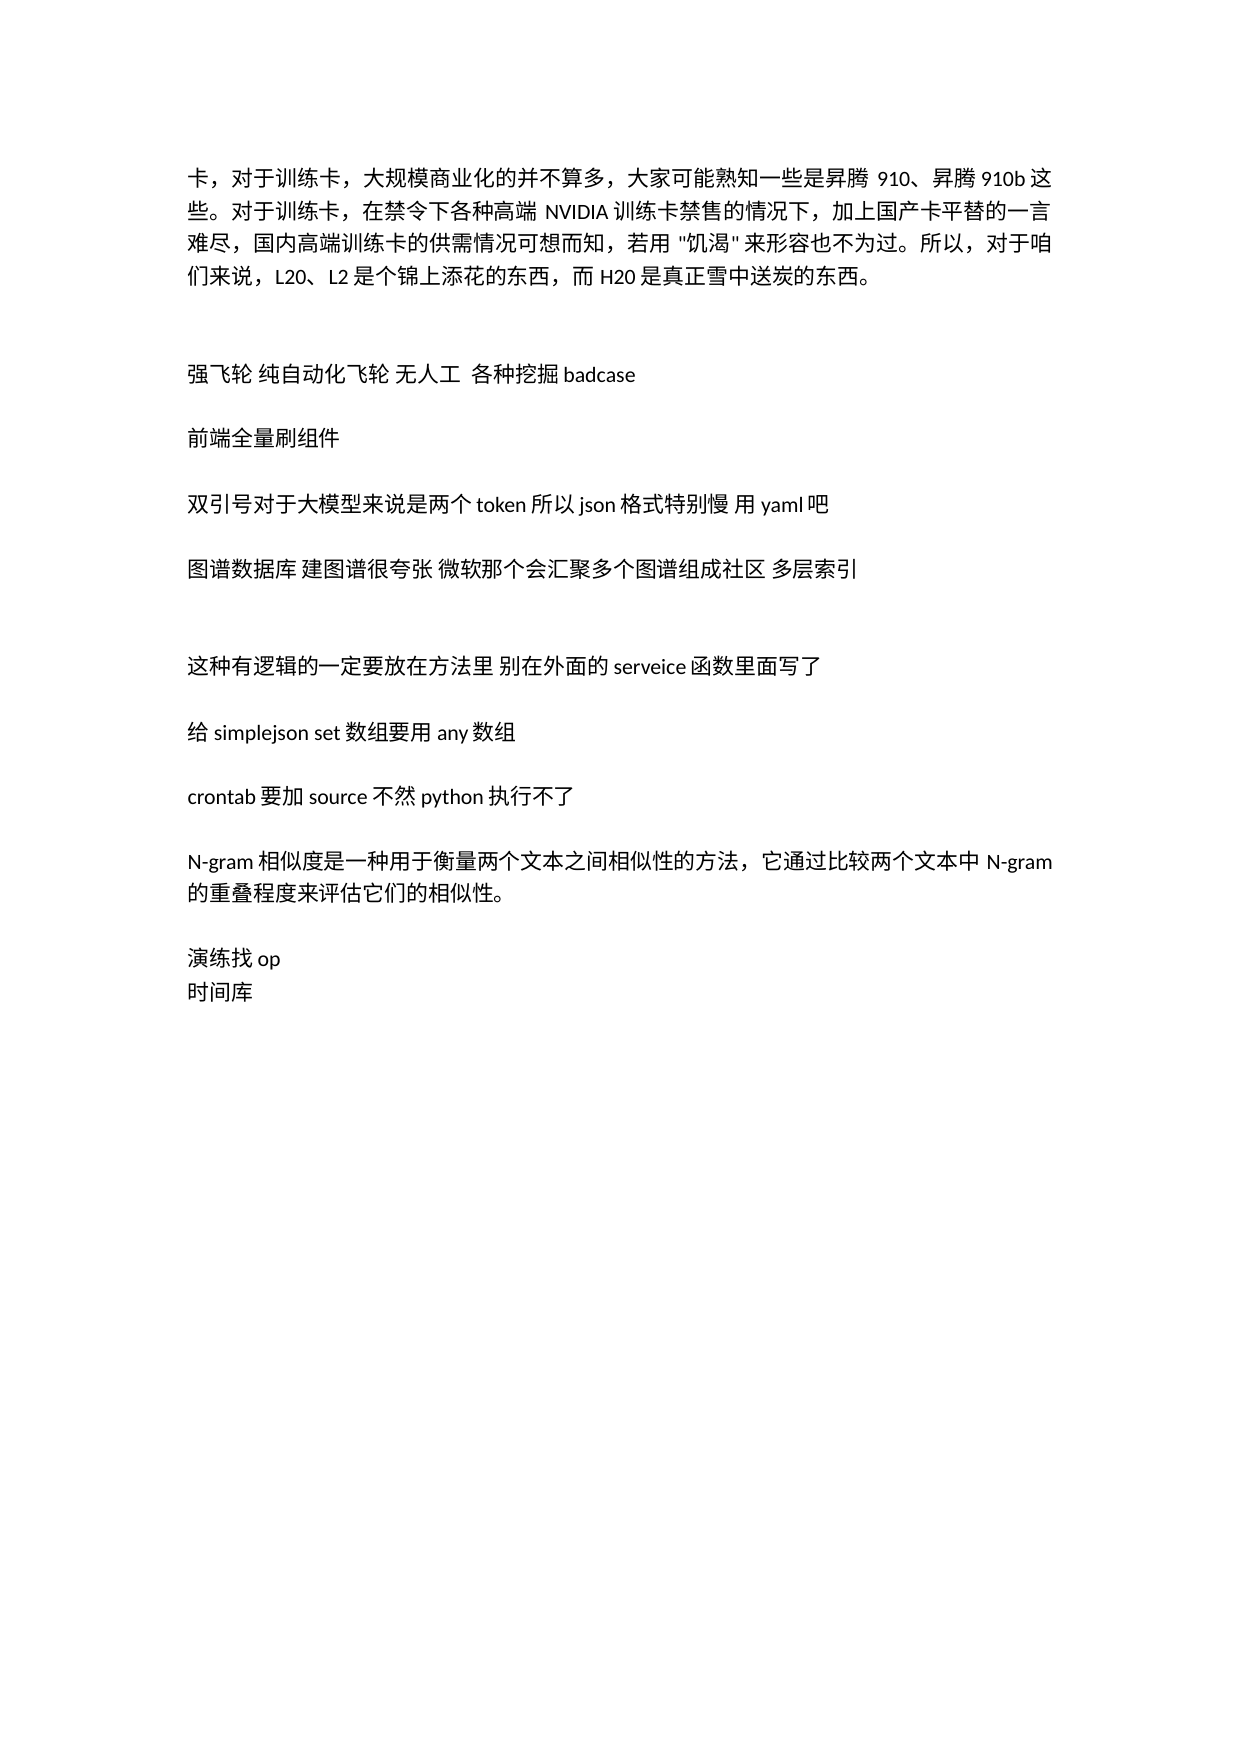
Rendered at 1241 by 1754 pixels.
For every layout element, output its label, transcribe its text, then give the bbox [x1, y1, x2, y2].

text 强飞轮 纯自动化飞轮 无人工 各种挖掘badcase [187, 357, 1053, 389]
text 给simplejson set数组要用any数组 [187, 714, 1053, 747]
text 这种有逻辑的一定要放在方法里 别在外面的serveice函数里面写了 [187, 649, 1053, 682]
text 时间库 [187, 974, 1053, 1007]
text 双引号对于大模型来说是两个token所以json格式特别慢 用yaml吧 [187, 487, 1053, 519]
text 演练找op [187, 942, 1053, 974]
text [187, 162, 1053, 292]
text crontab要加source 不然python执行不了 [187, 779, 1053, 812]
text 前端全量刷组件 [187, 422, 1053, 454]
text ‌N-gram相似度‌是一种用于衡量两个文本之间相似性的方法，它通过比较两个文本中N-gram的重叠程度来评估它们的相似性。 [187, 844, 1053, 909]
text 图谱数据库 建图谱很夸张 微软那个会汇聚多个图谱组成社区 多层索引 [187, 552, 1053, 584]
